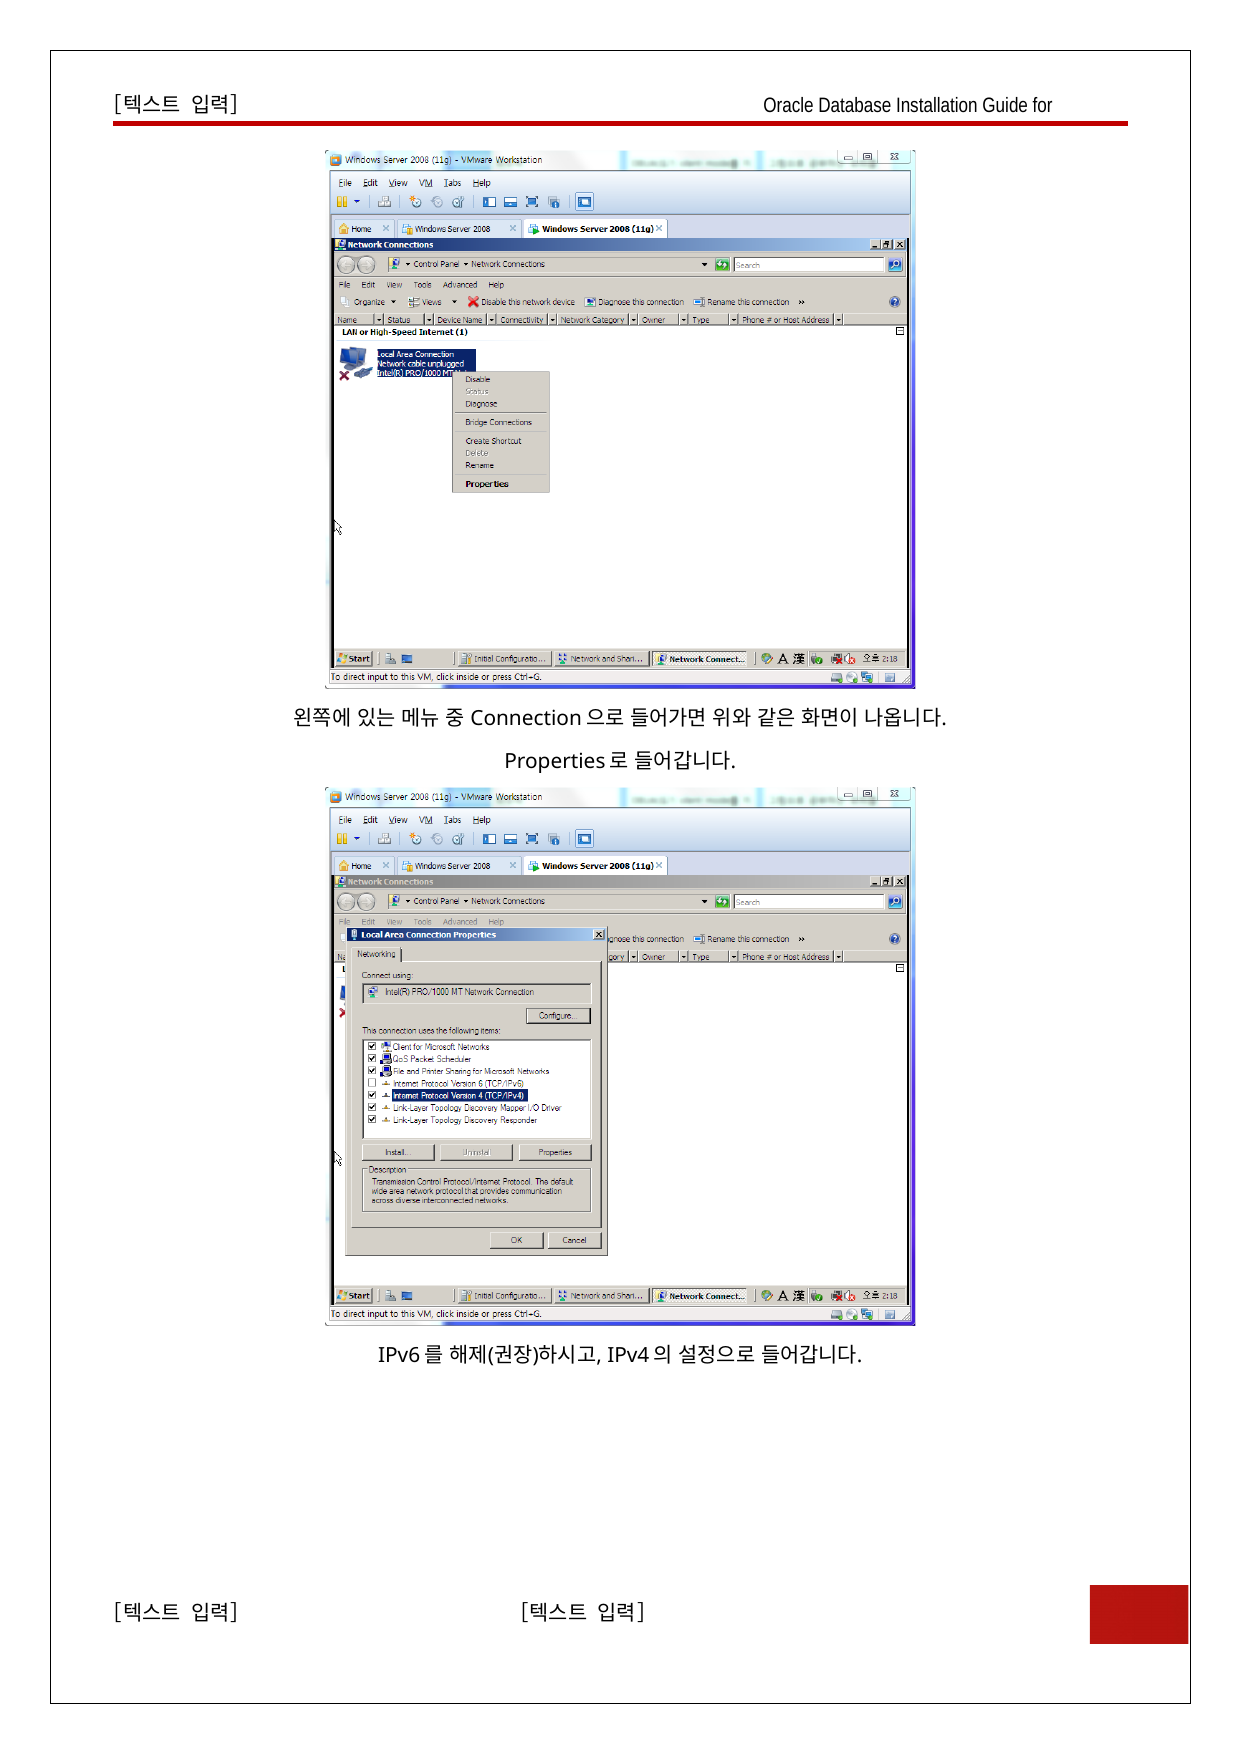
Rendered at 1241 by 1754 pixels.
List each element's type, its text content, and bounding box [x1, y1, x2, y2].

picture [325, 150, 916, 689]
text 왼쪽에 있는 메뉴 중 Connection으로 들어가면 위와 같은 화면이 나옵니다. [112, 701, 1128, 732]
picture [325, 787, 916, 1326]
text IPv6를 해제(권장)하시고, IPv4의 설정으로 들어갑니다. [112, 1338, 1128, 1369]
picture [1089, 1585, 1189, 1644]
text Properties로 들어갑니다. [112, 744, 1128, 774]
